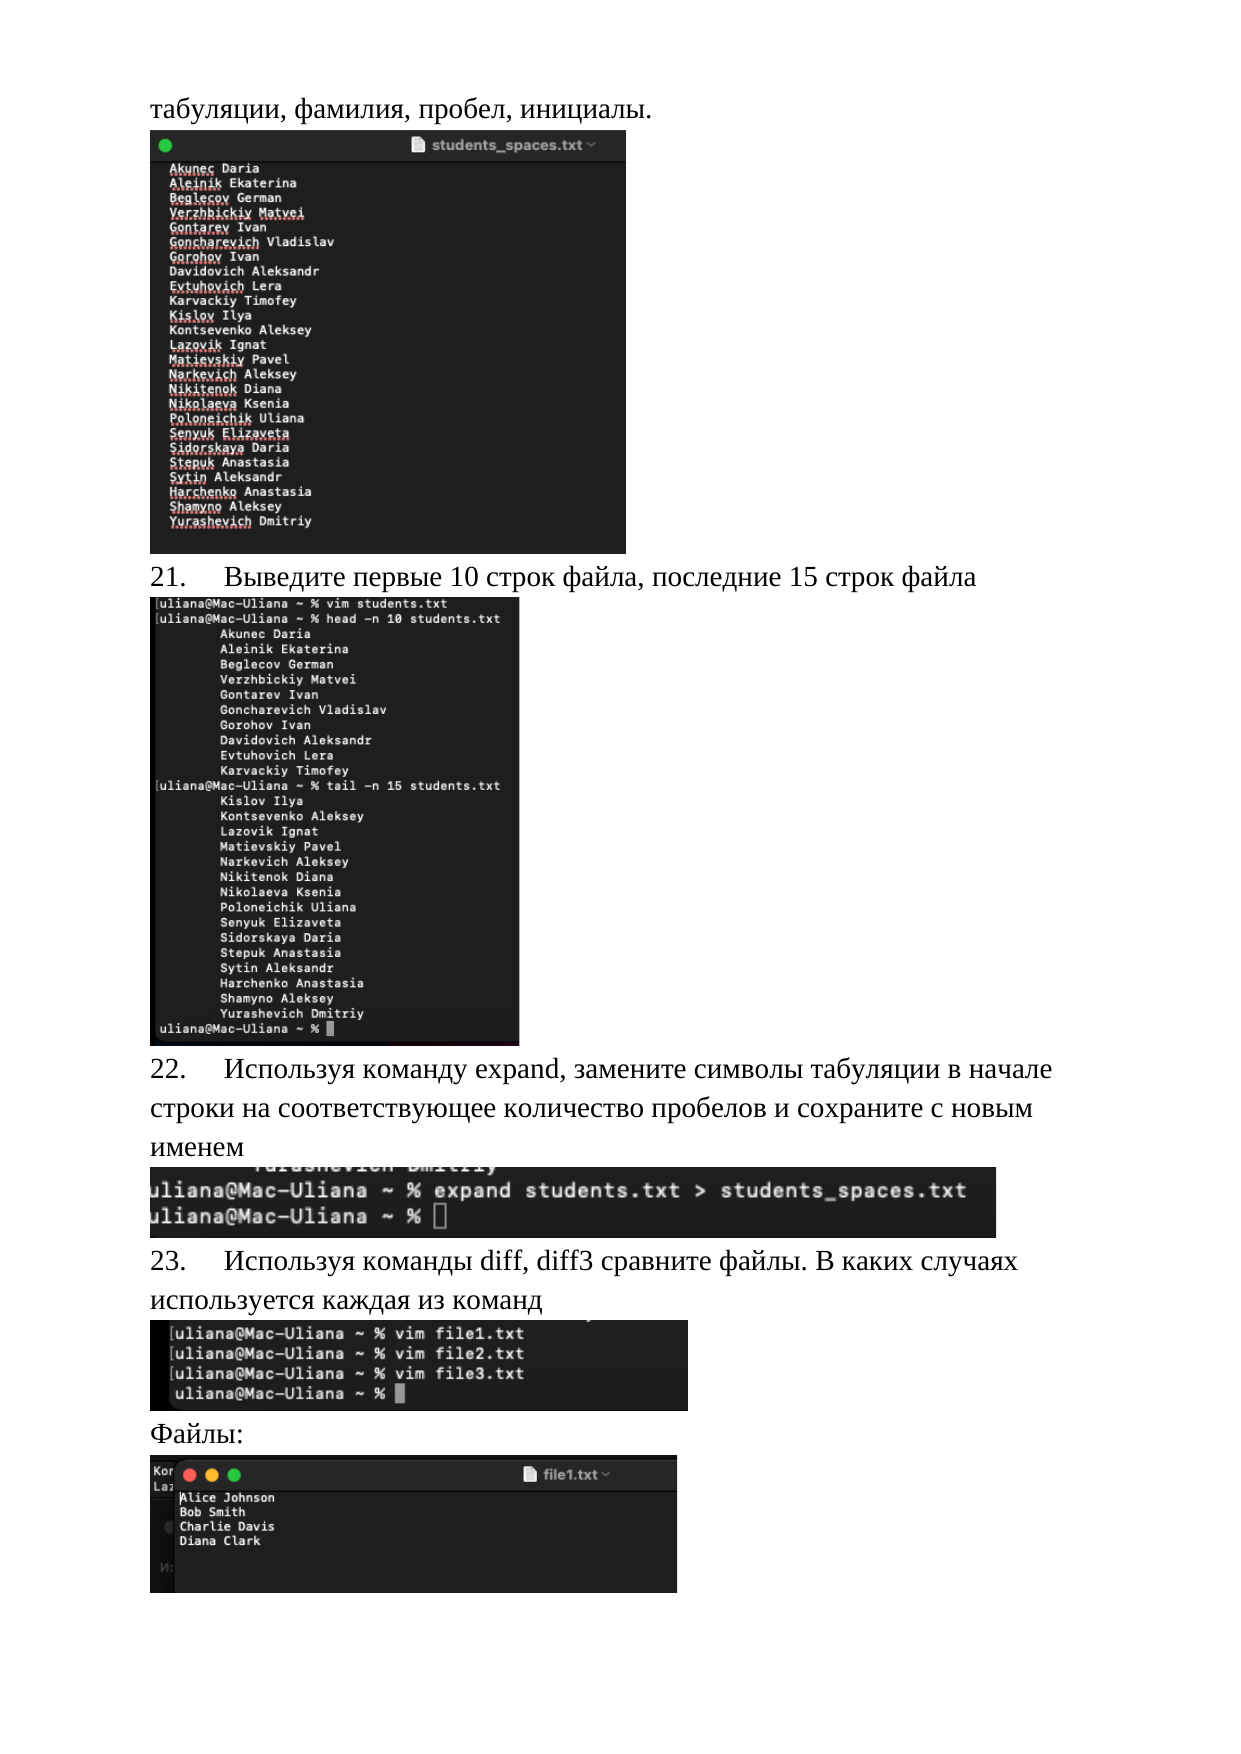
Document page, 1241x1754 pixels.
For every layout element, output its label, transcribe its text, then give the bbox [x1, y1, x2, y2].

picture [150, 1455, 678, 1593]
picture [150, 1320, 688, 1411]
picture [150, 597, 520, 1046]
picture [150, 1167, 997, 1238]
picture [150, 130, 626, 554]
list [150, 1243, 1090, 1592]
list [150, 92, 1090, 553]
